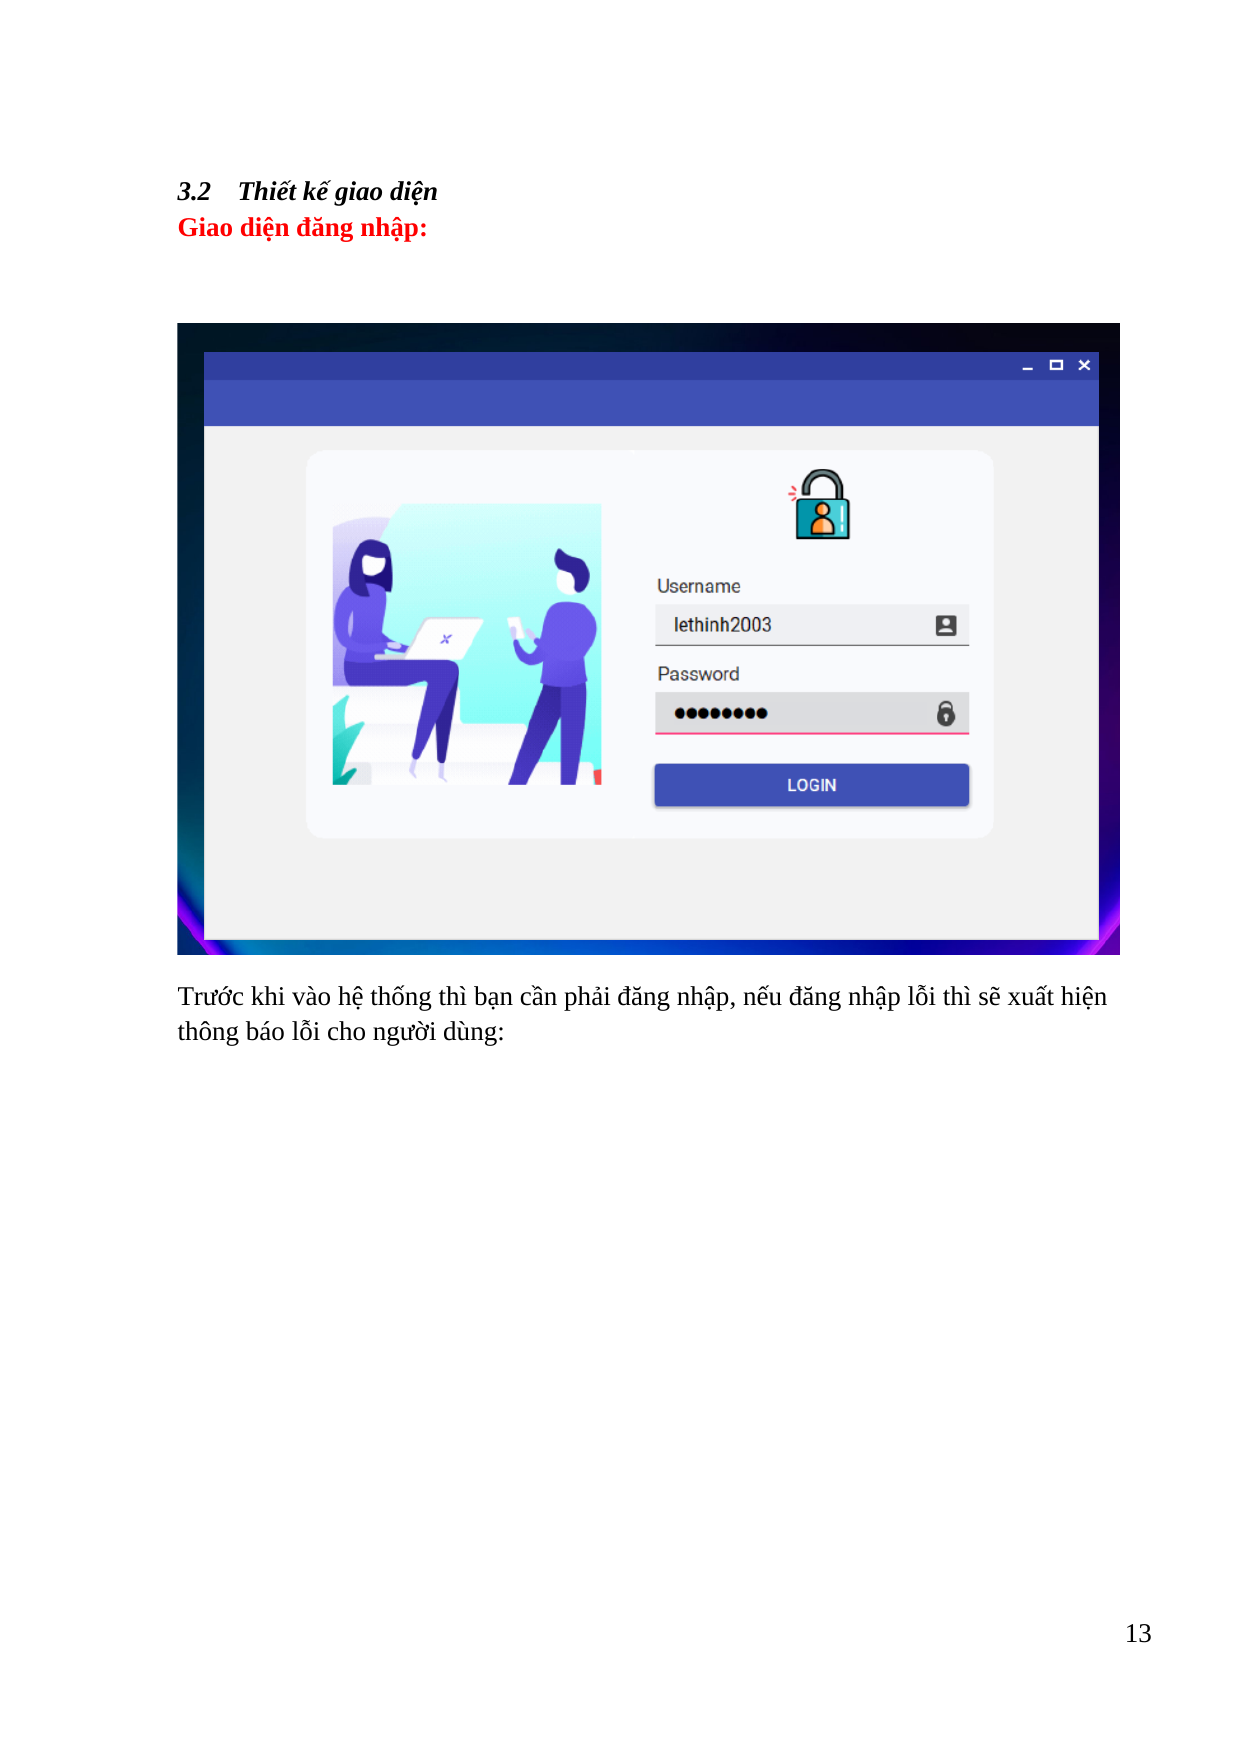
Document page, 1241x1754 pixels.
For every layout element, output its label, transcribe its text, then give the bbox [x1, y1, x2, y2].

text Giao diện đăng nhập: [177, 211, 1152, 242]
picture [177, 323, 1120, 955]
subtitle Thiết kế giao diện [177, 175, 1152, 206]
text Trước khi vào hệ thống thì bạn cần phải đăng nhập, nếu đăng nhập lỗi thì sẽ xuất hiện thông báo lỗi cho người dùng: [177, 979, 1152, 1046]
